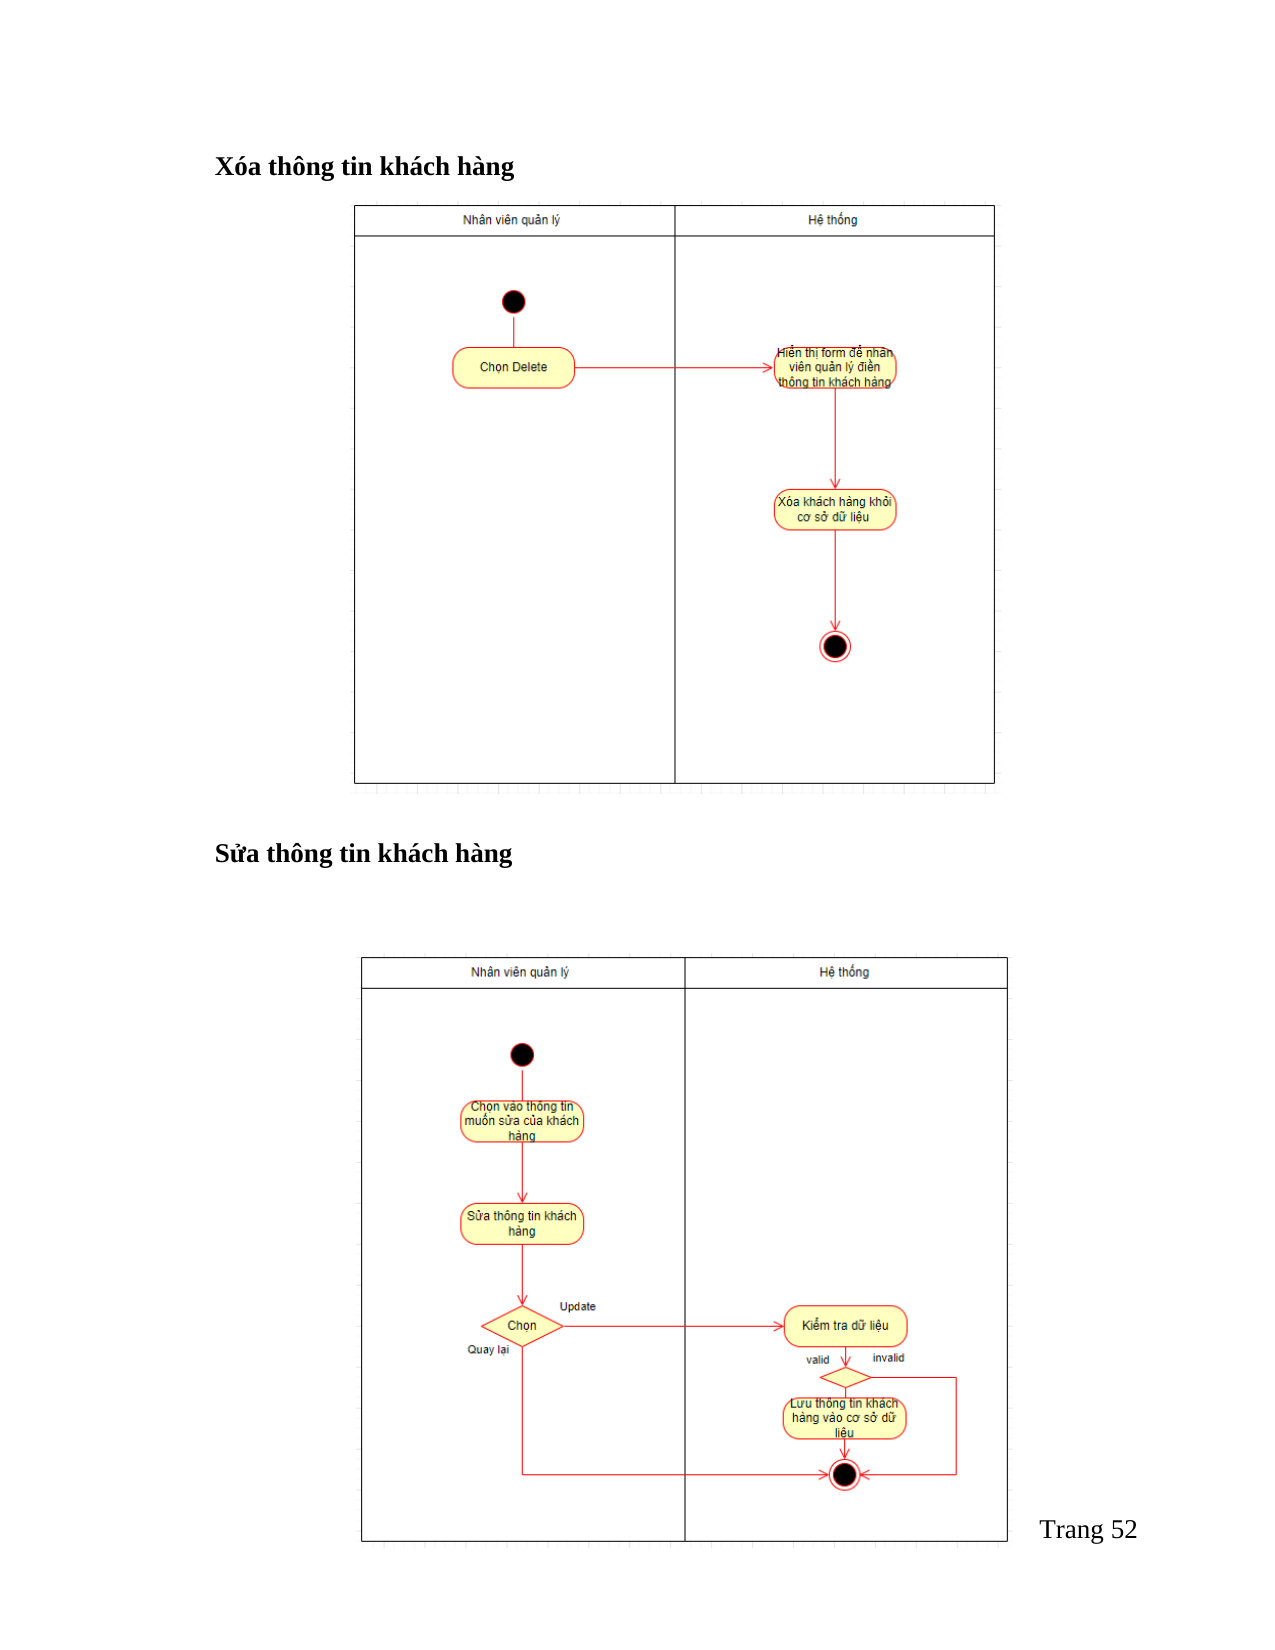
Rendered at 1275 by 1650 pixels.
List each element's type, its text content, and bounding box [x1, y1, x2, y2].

text Xóa thông tin khách hàng [139, 150, 1137, 181]
picture [350, 201, 1002, 794]
picture [356, 953, 1013, 1548]
